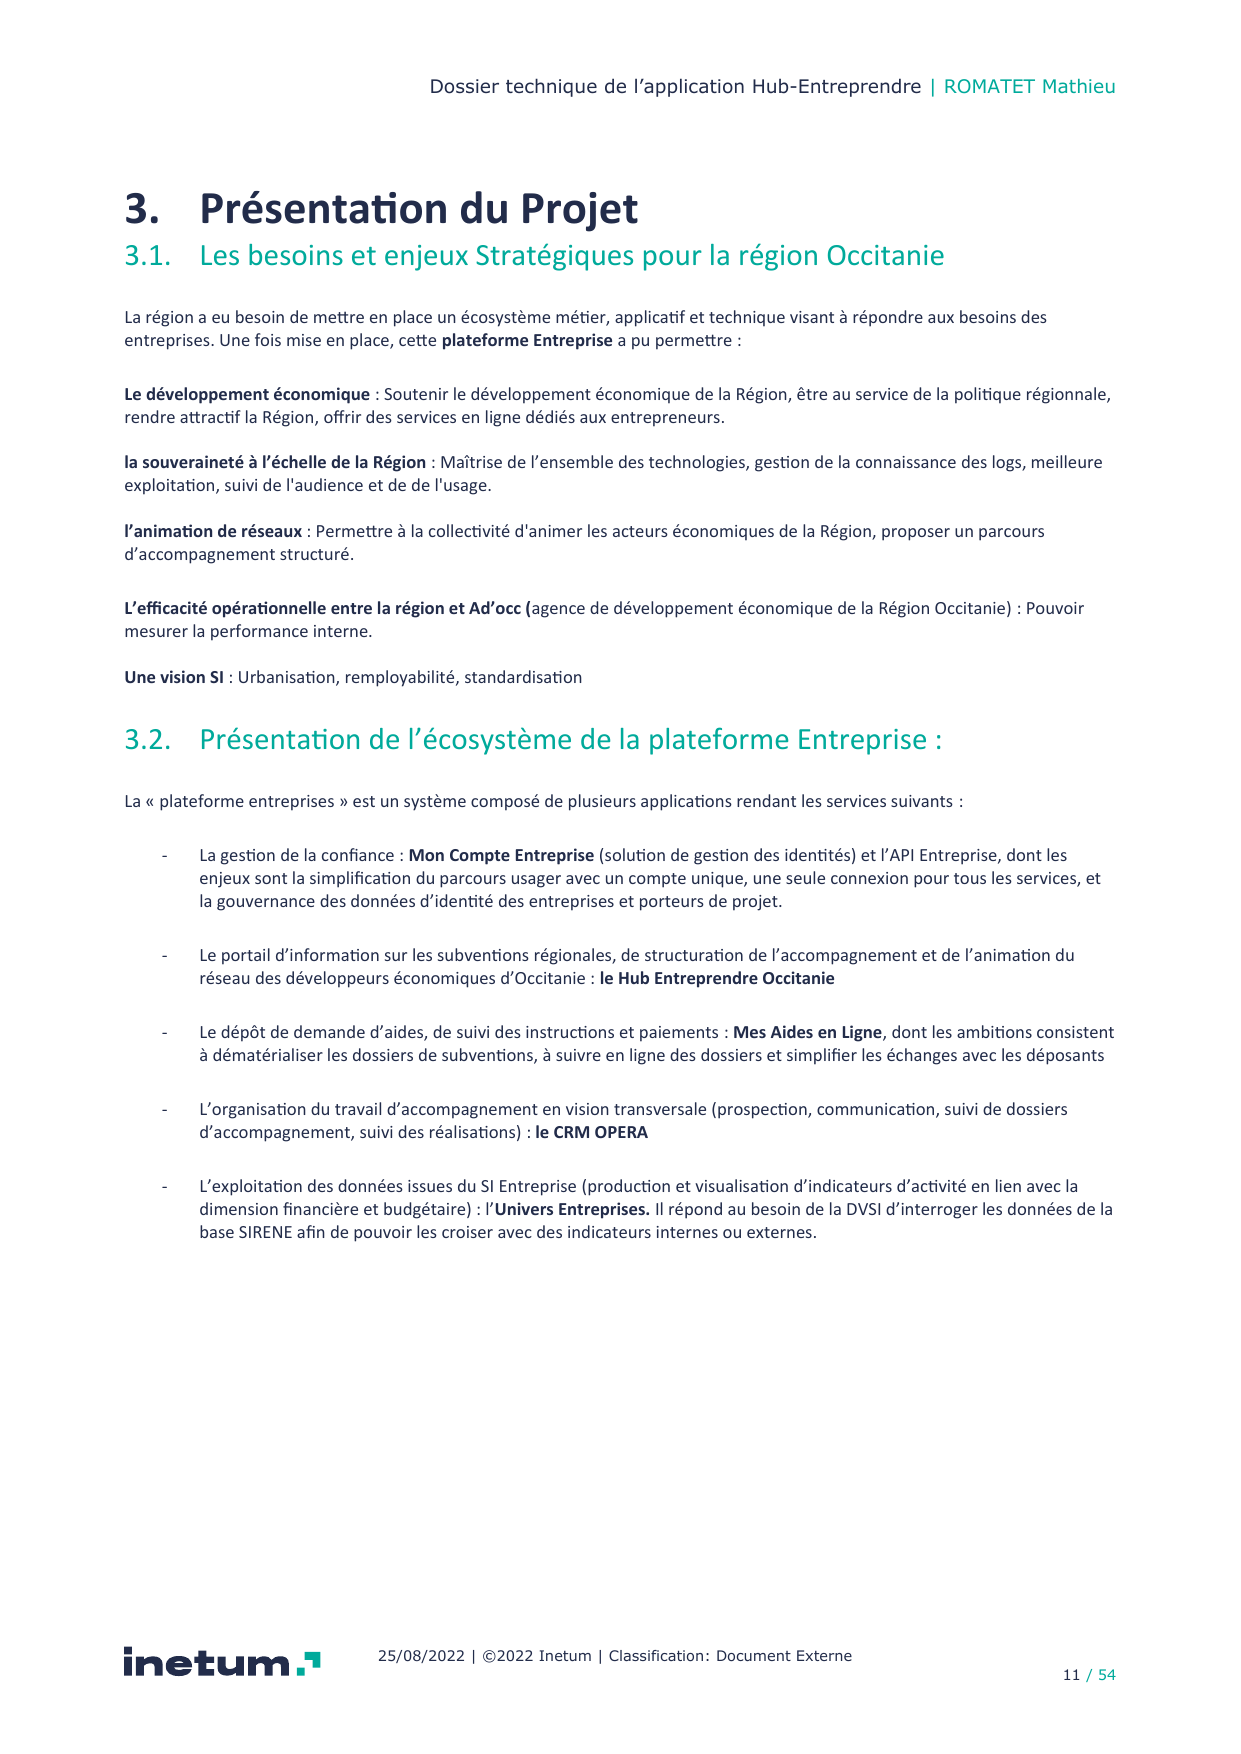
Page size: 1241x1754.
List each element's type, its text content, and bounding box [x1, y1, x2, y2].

list Le dépôt de demande d’aides, de suivi des instructions et paiements : Mes Aides en Ligne, dont les ambitions consistent à dématérialiser les dossiers de subventions, à suivre en ligne des dossiers et simplifier les échanges avec les déposants [162, 1020, 1116, 1066]
subtitle Présentation de l’écosystème de la plateforme Entreprise : [124, 719, 1116, 757]
subtitle Les besoins et enjeux Stratégiques pour la région Occitanie [124, 235, 1116, 273]
list L’organisation du travail d’accompagnement en vision transversale (prospection, communication, suivi de dossiers d’accompagnement, suivi des réalisations) : le CRM OPERA [162, 1097, 1116, 1143]
subtitle Présentation du Projet [124, 178, 1116, 235]
text La région a eu besoin de mettre en place un écosystème métier, applicatif et technique visant à répondre aux besoins des entreprises. Une fois mise en place, cette plateforme Entreprise a pu permettre : [124, 305, 1116, 351]
list Le portail d’information sur les subventions régionales, de structuration de l’accompagnement et de l’animation du réseau des développeurs économiques d’Occitanie : le Hub Entreprendre Occitanie [162, 943, 1116, 989]
text Le développement économique : Soutenir le développement économique de la Région, être au service de la politique régionnale, rendre attractif la Région, offrir des services en ligne dédiés aux entrepreneurs. la souveraineté à l’échelle de la Région : Maîtrise de l’ensemble des technologies, gestion de la connaissance des logs, meilleure exploitation, suivi de l'audience et de de l'usage. l’animation de réseaux : Permettre à la collectivité d'animer les acteurs économiques de la Région, proposer un parcours d’accompagnement structuré. [124, 382, 1116, 565]
text La « plateforme entreprises » est un système composé de plusieurs applications rendant les services suivants : [124, 789, 1116, 812]
text L’efficacité opérationnelle entre la région et Ad’occ (agence de développement économique de la Région Occitanie) : Pouvoir mesurer la performance interne. Une vision SI : Urbanisation, remployabilité, standardisation [124, 596, 1116, 688]
list La gestion de la confiance : Mon Compte Entreprise (solution de gestion des identités) et l’API Entreprise, dont les enjeux sont la simplification du parcours usager avec un compte unique, une seule connexion pour tous les services, et la gouvernance des données d’identité des entreprises et porteurs de projet. [162, 843, 1116, 912]
list L’exploitation des données issues du SI Entreprise (production et visualisation d’indicateurs d’activité en lien avec la dimension financière et budgétaire) : l’Univers Entreprises. Il répond au besoin de la DVSI d’interroger les données de la base SIRENE afin de pouvoir les croiser avec des indicateurs internes ou externes. [162, 1174, 1116, 1243]
